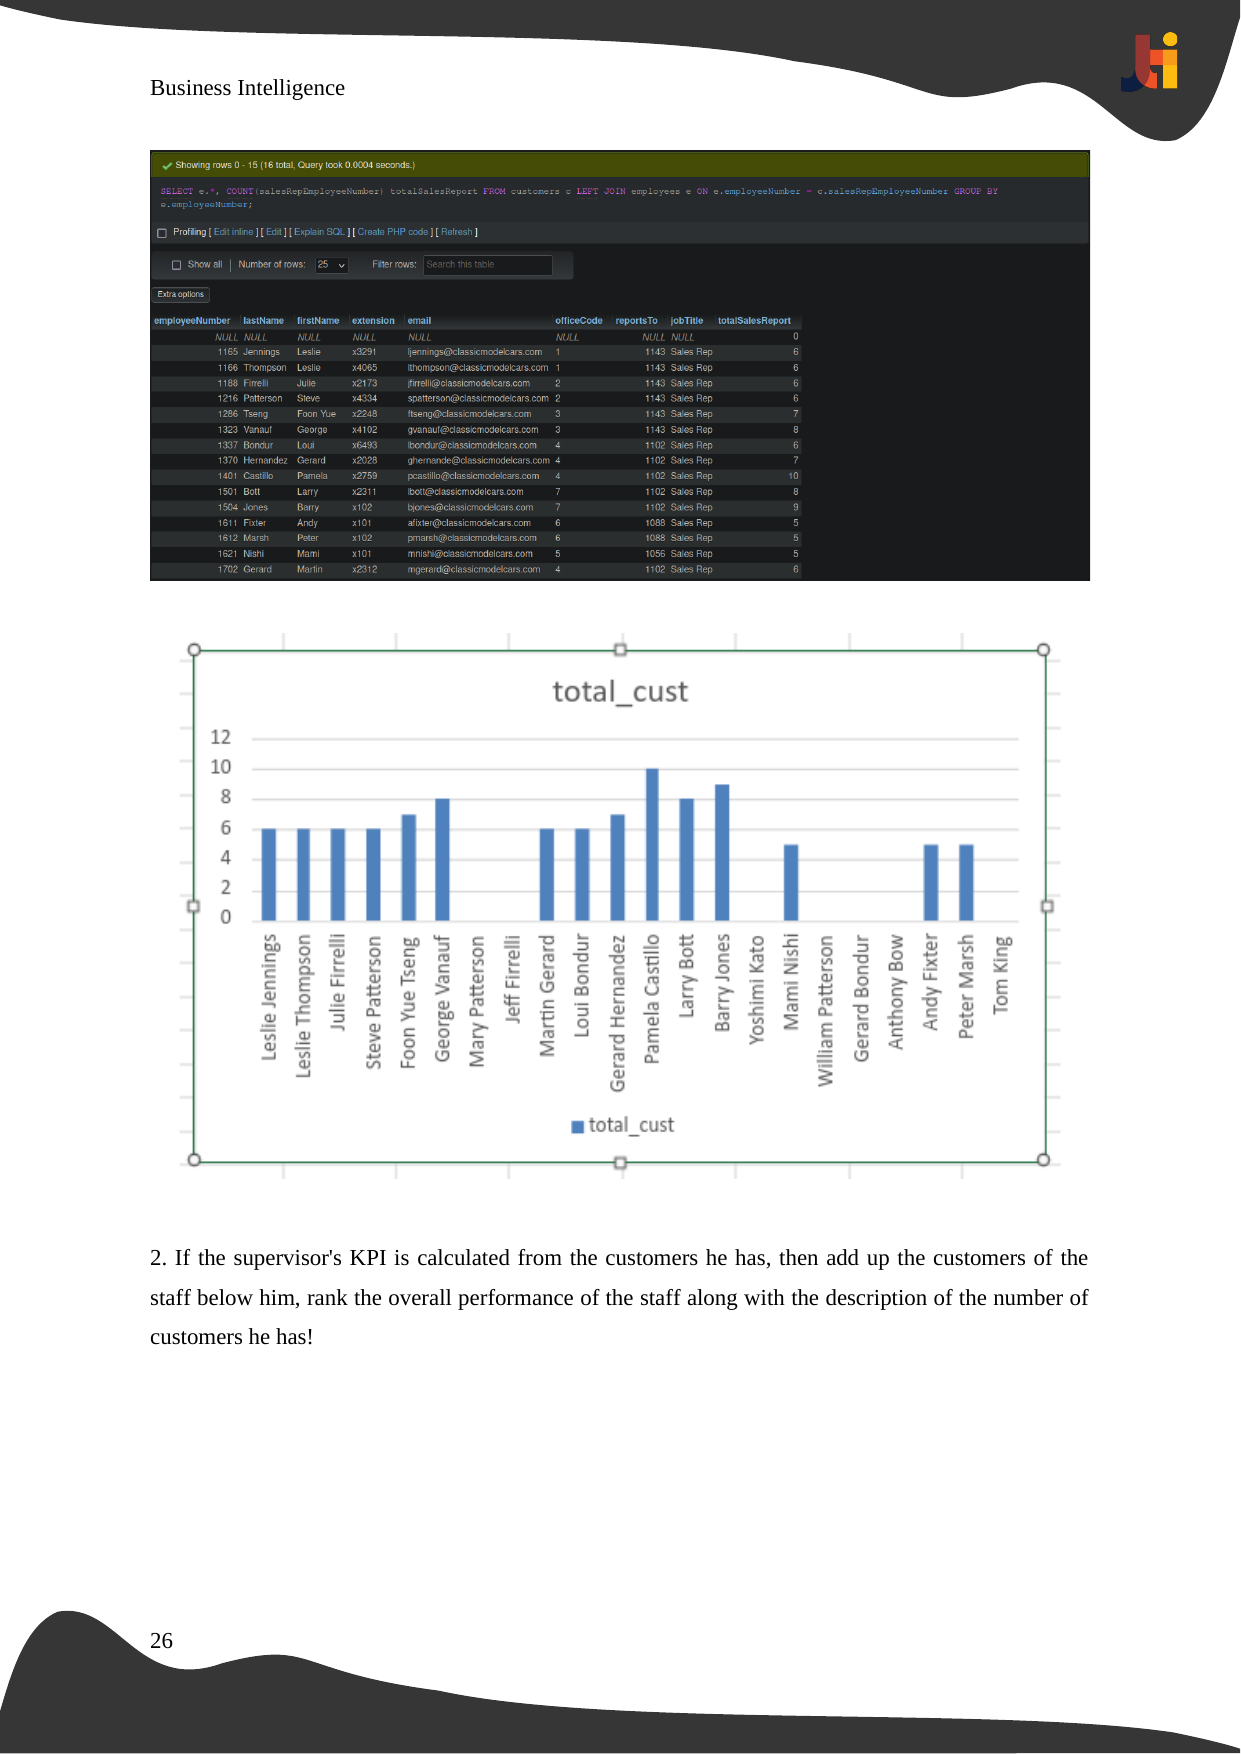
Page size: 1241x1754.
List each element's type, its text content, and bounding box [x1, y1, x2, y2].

text 2. If the supervisor's KPI is calculated from the customers he has, then add up the customers of the staff below him, rank the overall performance of the staff along with the description of the number of customers he has! [150, 1244, 1090, 1349]
picture [1121, 32, 1178, 92]
picture [179, 633, 1061, 1179]
picture [150, 150, 1091, 581]
